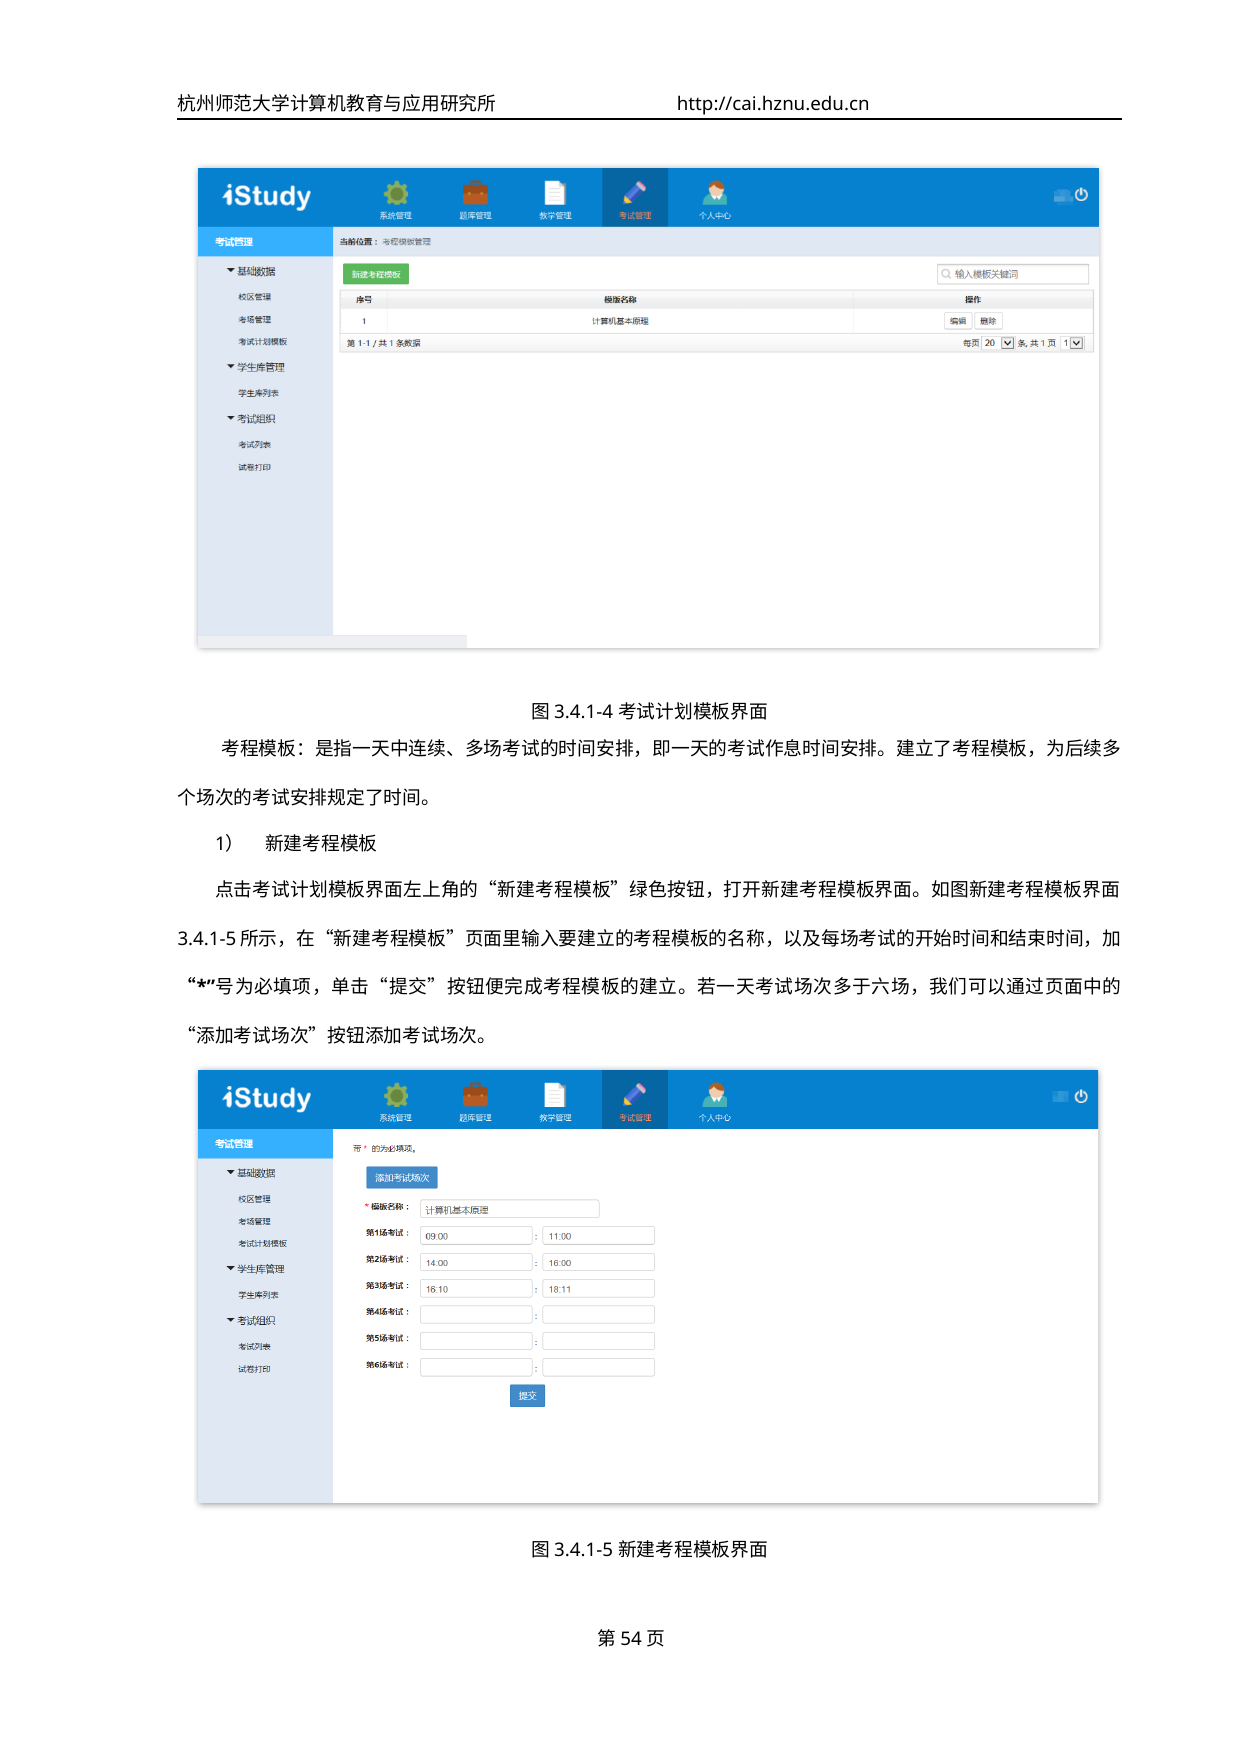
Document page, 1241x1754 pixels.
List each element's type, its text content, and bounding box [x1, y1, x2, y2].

text 点击考试计划模板界面左上角的“新建考程模板”绿色按钮，打开新建考程模板界面。如图新建考程模板界面3.4.1-5所示，在“新建考程模板”页面里输入要建立的考程模板的名称，以及每场考试的开始时间和结束时间，加“*”号为必填项，单击“提交”按钮便完成考程模板的建立。若一天考试场次多于六场，我们可以通过页面中的“添加考试场次”按钮添加考试场次。 [177, 872, 1122, 1051]
picture [198, 1070, 1099, 1503]
text 图3.4.1-4 考试计划模板界面 [177, 694, 1122, 727]
text 图3.4.1-5 新建考程模板界面 [177, 1532, 1122, 1564]
list 新建考程模板 [177, 826, 1122, 858]
text 考程模板：是指一天中连续、多场考试的时间安排，即一天的考试作息时间安排。建立了考程模板，为后续多个场次的考试安排规定了时间。 [177, 731, 1122, 812]
picture [198, 168, 1099, 648]
